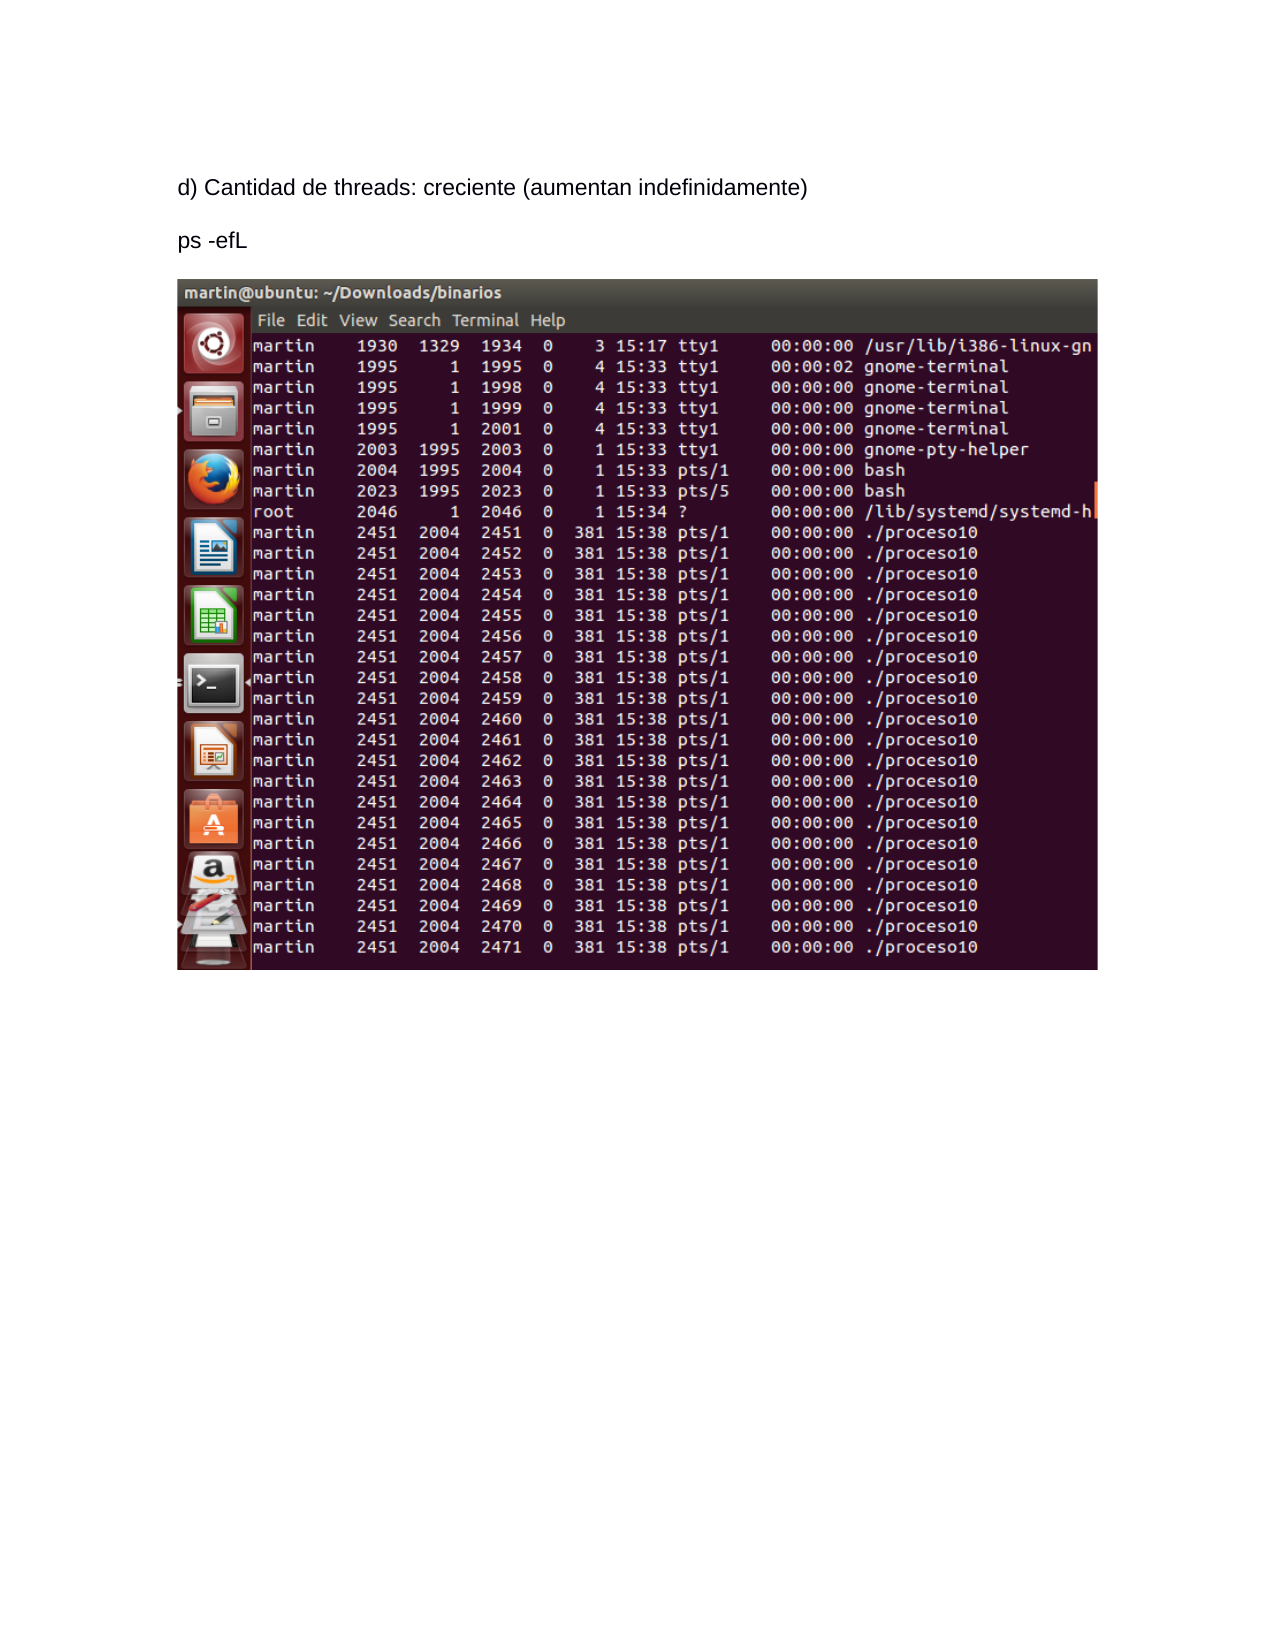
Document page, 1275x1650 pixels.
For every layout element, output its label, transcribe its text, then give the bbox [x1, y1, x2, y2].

text d) Cantidad de threads: creciente (aumentan indefinidamente) [177, 174, 1098, 200]
text ps -efL [177, 227, 1098, 253]
picture [177, 279, 1098, 970]
